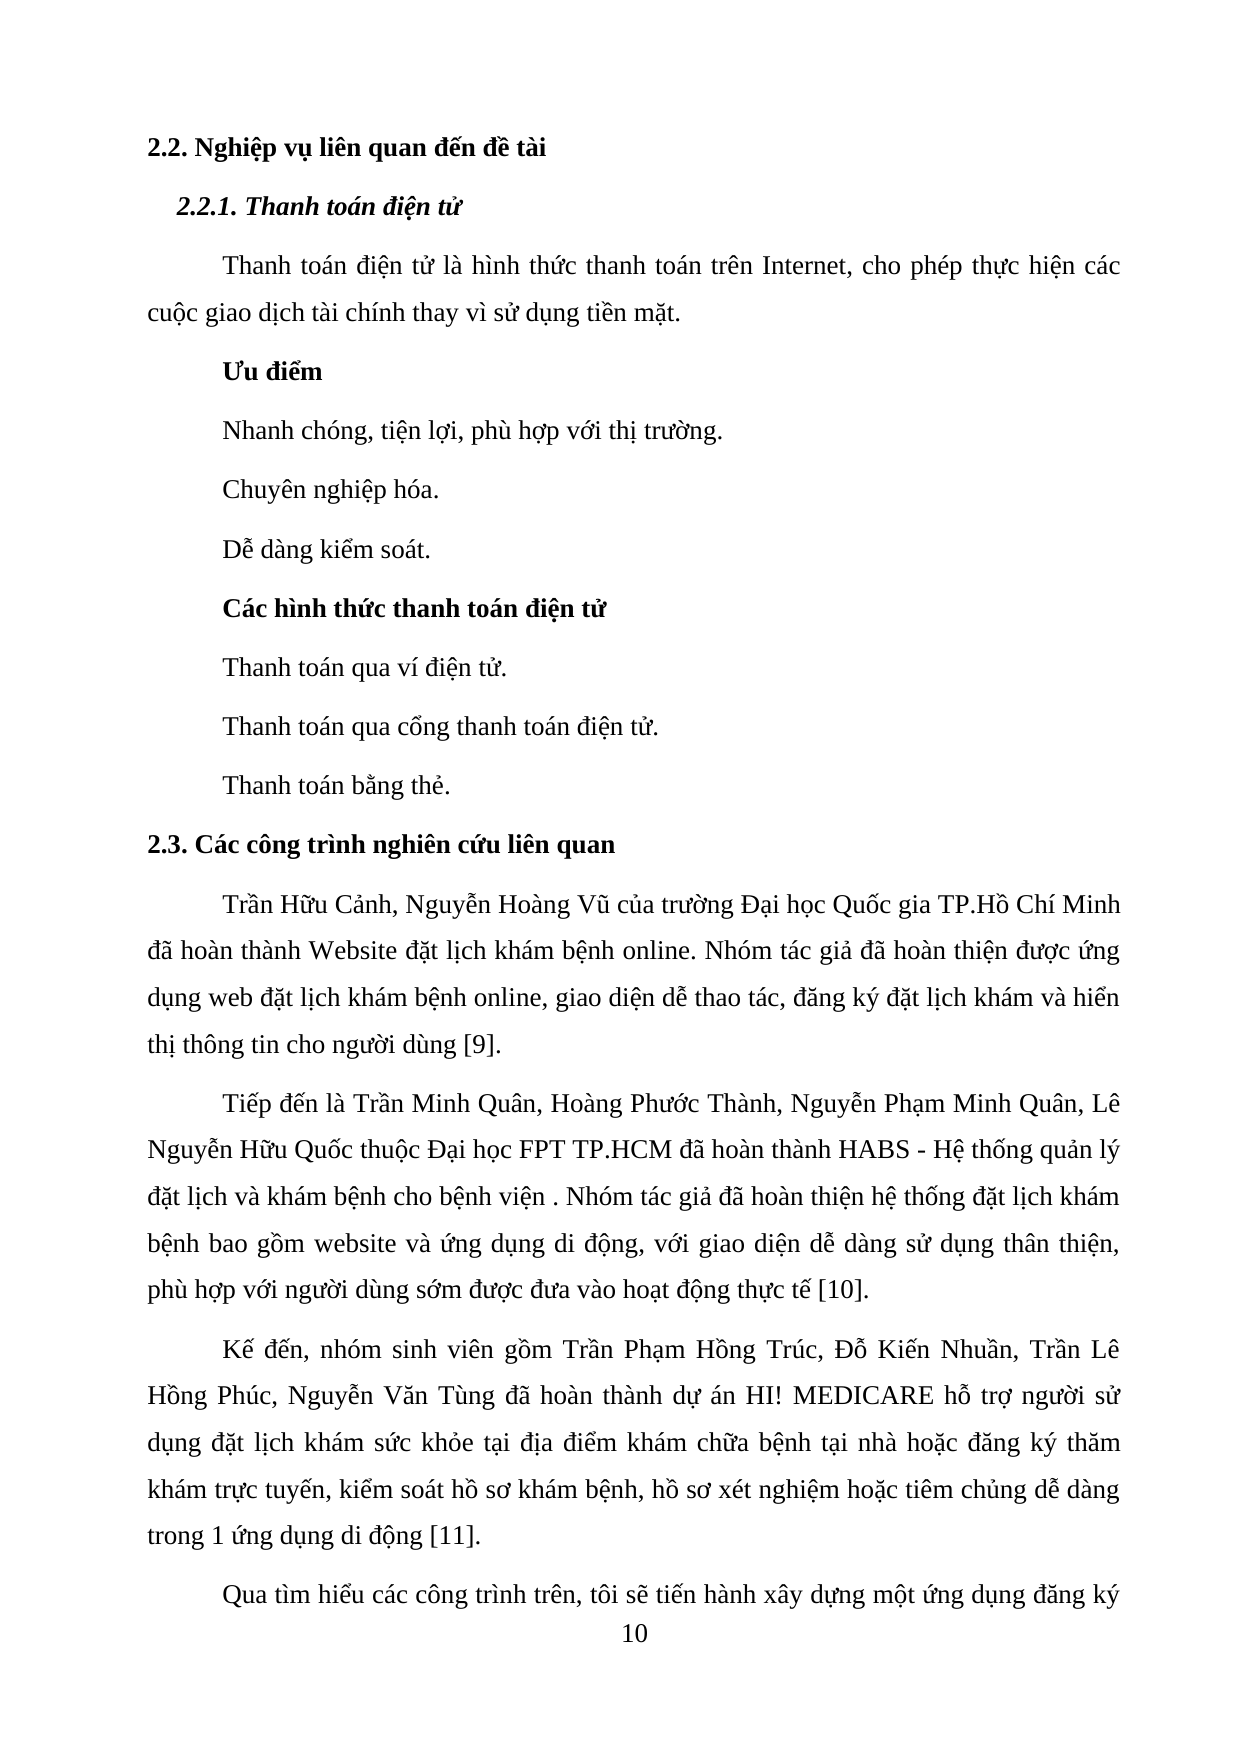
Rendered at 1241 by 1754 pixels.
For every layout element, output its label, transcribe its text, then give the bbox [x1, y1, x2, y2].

subtitle Nghiệp vụ liên quan đến đề tài [147, 131, 1122, 162]
text Thanh toán qua cổng thanh toán điện tử. [147, 710, 1122, 741]
text Chuyên nghiệp hóa. [147, 473, 1122, 505]
text Tiếp đến là Trần Minh Quân, Hoàng Phước Thành, Nguyễn Phạm Minh Quân, Lê Nguyễn Hữu Quốc thuộc Đại học FPT TP.HCM đã hoàn thành HABS - Hệ thống quản lý đặt lịch và khám bệnh cho bệnh viện . Nhóm tác giả đã hoàn thiện hệ thống đặt lịch khám bệnh bao gồm website và ứng dụng di động, với giao diện dễ dàng sử dụng thân thiện, phù hợp với người dùng sớm được đưa vào hoạt động thực tế [10]. [147, 1087, 1122, 1305]
text Trần Hữu Cảnh, Nguyễn Hoàng Vũ của trường Đại học Quốc gia TP.Hồ Chí Minh đã hoàn thành Website đặt lịch khám bệnh online. Nhóm tác giả đã hoàn thiện được ứng dụng web đặt lịch khám bệnh online, giao diện dễ thao tác, đăng ký đặt lịch khám và hiển thị thông tin cho người dùng [9]. [147, 888, 1122, 1059]
subtitle Các công trình nghiên cứu liên quan [147, 828, 1122, 860]
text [147, 1578, 1122, 1610]
subtitle Thanh toán điện tử [177, 190, 1122, 221]
text Thanh toán điện tử là hình thức thanh toán trên Internet, cho phép thực hiện các cuộc giao dịch tài chính thay vì sử dụng tiền mặt. [147, 249, 1122, 327]
text Nhanh chóng, tiện lợi, phù hợp với thị trường. [147, 414, 1122, 446]
text Kế đến, nhóm sinh viên gồm Trần Phạm Hồng Trúc, Đỗ Kiến Nhuần, Trần Lê Hồng Phúc, Nguyễn Văn Tùng đã hoàn thành dự án HI! MEDICARE hỗ trợ người sử dụng đặt lịch khám sức khỏe tại địa điểm khám chữa bệnh tại nhà hoặc đăng ký thăm khám trực tuyến, kiểm soát hồ sơ khám bệnh, hồ sơ xét nghiệm hoặc tiêm chủng dễ dàng trong 1 ứng dụng di động [11]. [147, 1333, 1122, 1551]
text Các hình thức thanh toán điện tử [147, 592, 1122, 623]
text Thanh toán bằng thẻ. [147, 769, 1122, 801]
text Thanh toán qua ví điện tử. [147, 651, 1122, 682]
text Dễ dàng kiểm soát. [147, 533, 1122, 564]
text Ưu điểm [147, 355, 1122, 386]
